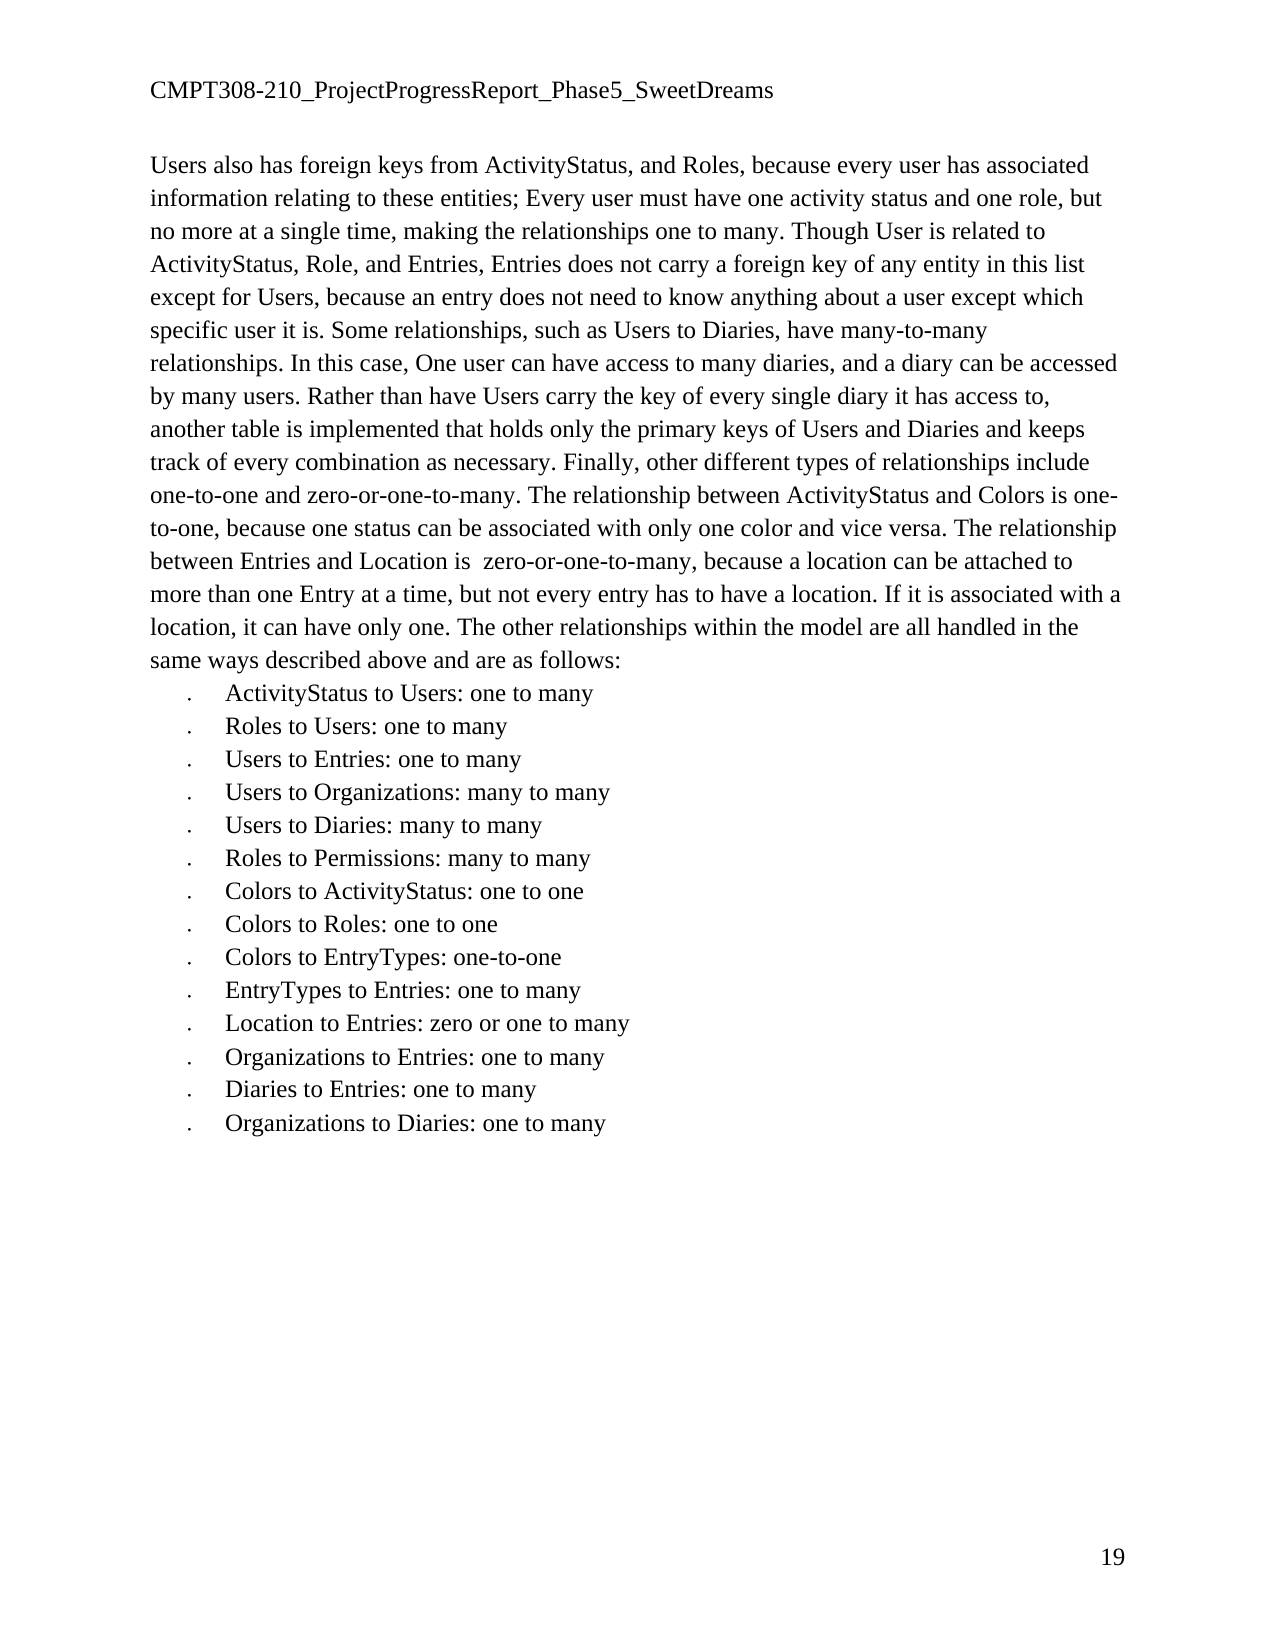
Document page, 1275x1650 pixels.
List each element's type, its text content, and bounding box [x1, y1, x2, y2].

list Colors to Roles: one to one [187, 909, 1125, 938]
list Colors to ActivityStatus: one to one [187, 876, 1125, 905]
list Users to Diaries: many to many [187, 810, 1125, 839]
list Diaries to Entries: one to many [187, 1074, 1125, 1103]
list Colors to EntryTypes: one-to-one [187, 942, 1125, 971]
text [150, 150, 1125, 674]
list Roles to Permissions: many to many [187, 843, 1125, 872]
list ActivityStatus to Users: one to many [187, 678, 1125, 707]
list Organizations to Entries: one to many [187, 1042, 1125, 1070]
list Users to Entries: one to many [187, 744, 1125, 773]
list Location to Entries: zero or one to many [187, 1008, 1125, 1037]
list EntryTypes to Entries: one to many [187, 976, 1125, 1004]
list Roles to Users: one to many [187, 711, 1125, 740]
list Users to Organizations: many to many [187, 777, 1125, 806]
list Organizations to Diaries: one to many [187, 1108, 1125, 1136]
